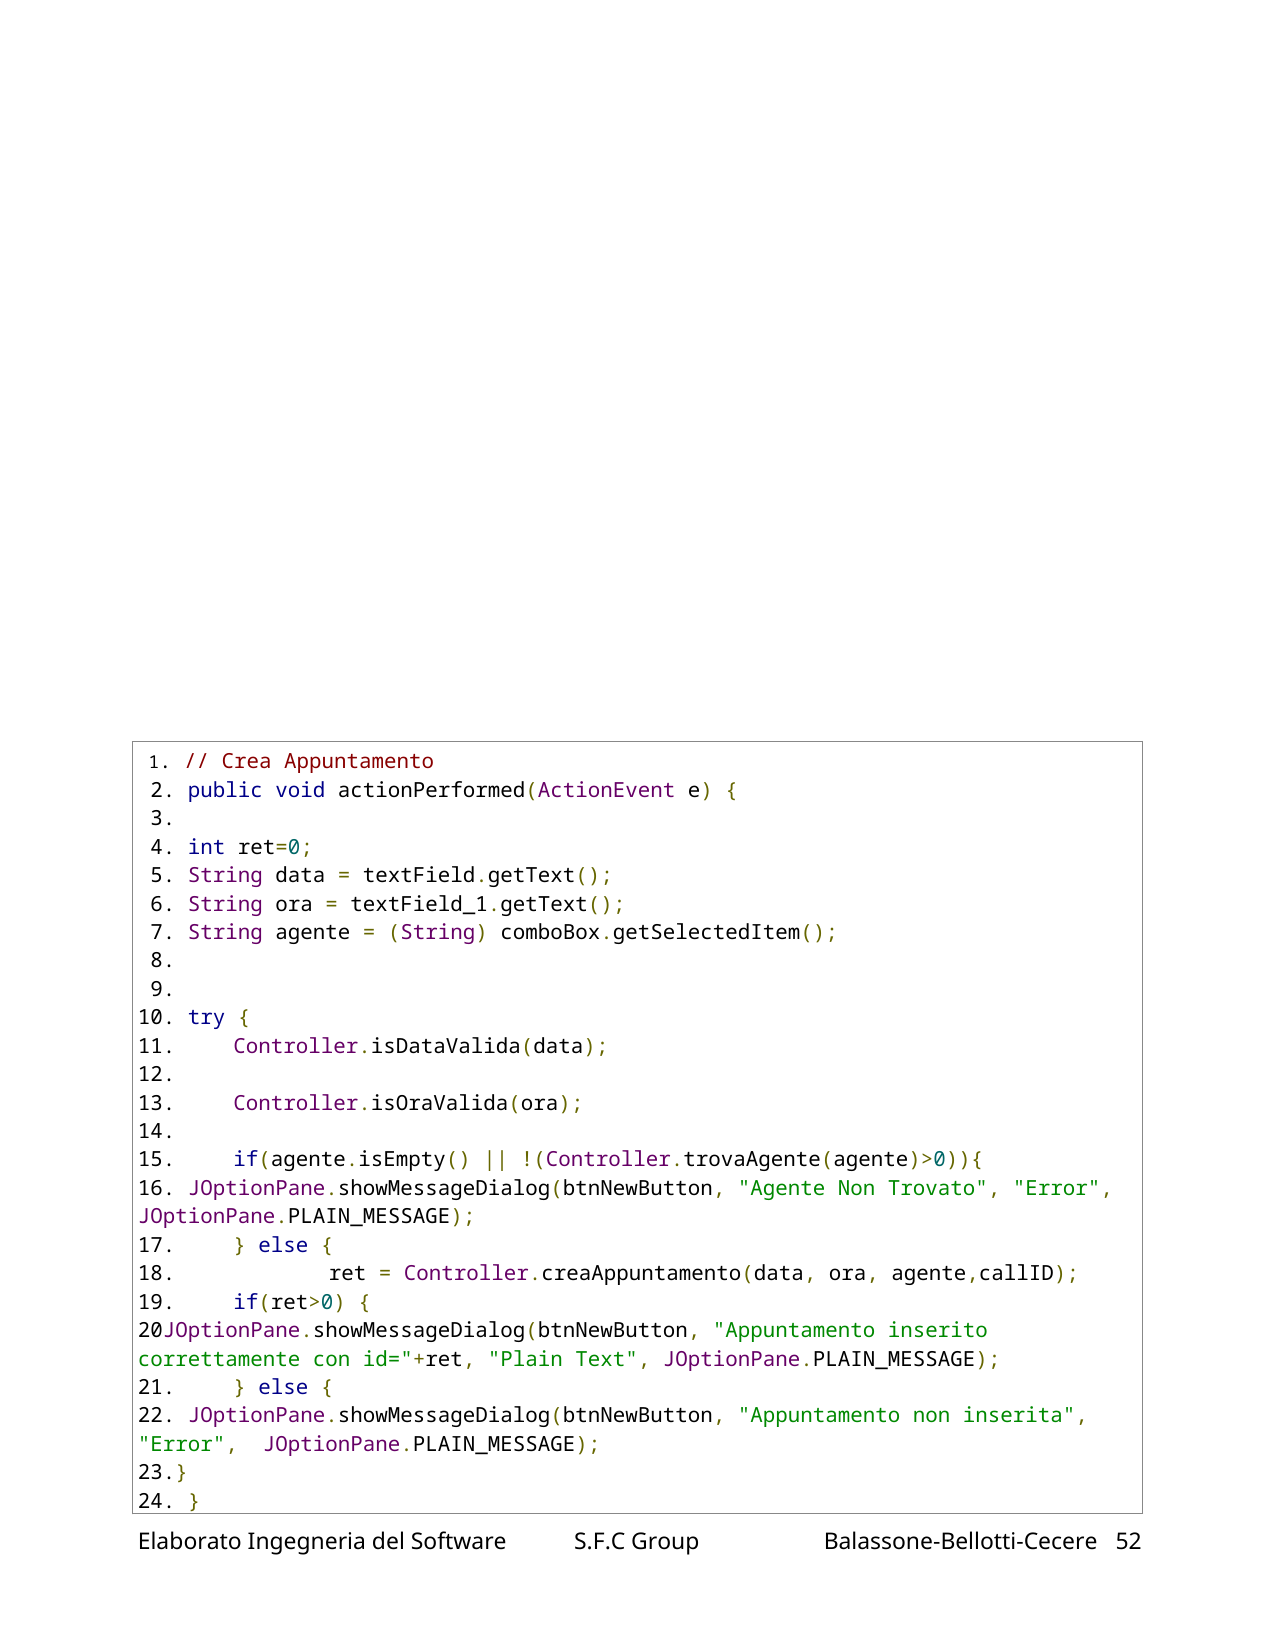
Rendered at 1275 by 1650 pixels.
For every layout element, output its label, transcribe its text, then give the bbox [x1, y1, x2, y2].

text 19. if(ret>0) { [138, 1287, 1137, 1315]
text 8. [138, 946, 1137, 974]
text 4. int ret=0; [138, 832, 1137, 860]
text 1. // Crea Appuntamento [133, 742, 1142, 775]
text 11. Controller.isDataValida(data); [138, 1031, 1137, 1059]
text 17. } else { [138, 1230, 1137, 1258]
text 10. try { [138, 1002, 1137, 1031]
text 20JOptionPane.showMessageDialog(btnNewButton, "Appuntamento inserito correttamente con id="+ret, "Plain Text", JOptionPane.PLAIN_MESSAGE); [138, 1315, 1137, 1372]
text 3. [138, 803, 1137, 832]
text 15. if(agente.isEmpty() || !(Controller.trovaAgente(agente)>0)){ [138, 1144, 1137, 1173]
text 5. String data = textField.getText(); [138, 860, 1137, 889]
text 7. String agente = (String) comboBox.getSelectedItem(); [138, 917, 1137, 946]
text 9. [138, 974, 1137, 1002]
text 16. JOptionPane.showMessageDialog(btnNewButton, "Agente Non Trovato", "Error", JOptionPane.PLAIN_MESSAGE); [138, 1173, 1137, 1230]
text 24. } [138, 1486, 1137, 1513]
text 22. JOptionPane.showMessageDialog(btnNewButton, "Appuntamento non inserita", "Error", JOptionPane.PLAIN_MESSAGE); [138, 1401, 1137, 1457]
text 14. [138, 1116, 1137, 1144]
text 18. ret = Controller.creaAppuntamento(data, ora, agente,callID); [138, 1258, 1137, 1287]
text 23.} [138, 1457, 1137, 1486]
text 13. Controller.isOraValida(ora); [138, 1088, 1137, 1116]
text 21. } else { [138, 1372, 1137, 1401]
text 6. String ora = textField_1.getText(); [138, 889, 1137, 917]
text 2. public void actionPerformed(ActionEvent e) { [138, 775, 1137, 803]
text 12. [138, 1059, 1137, 1088]
